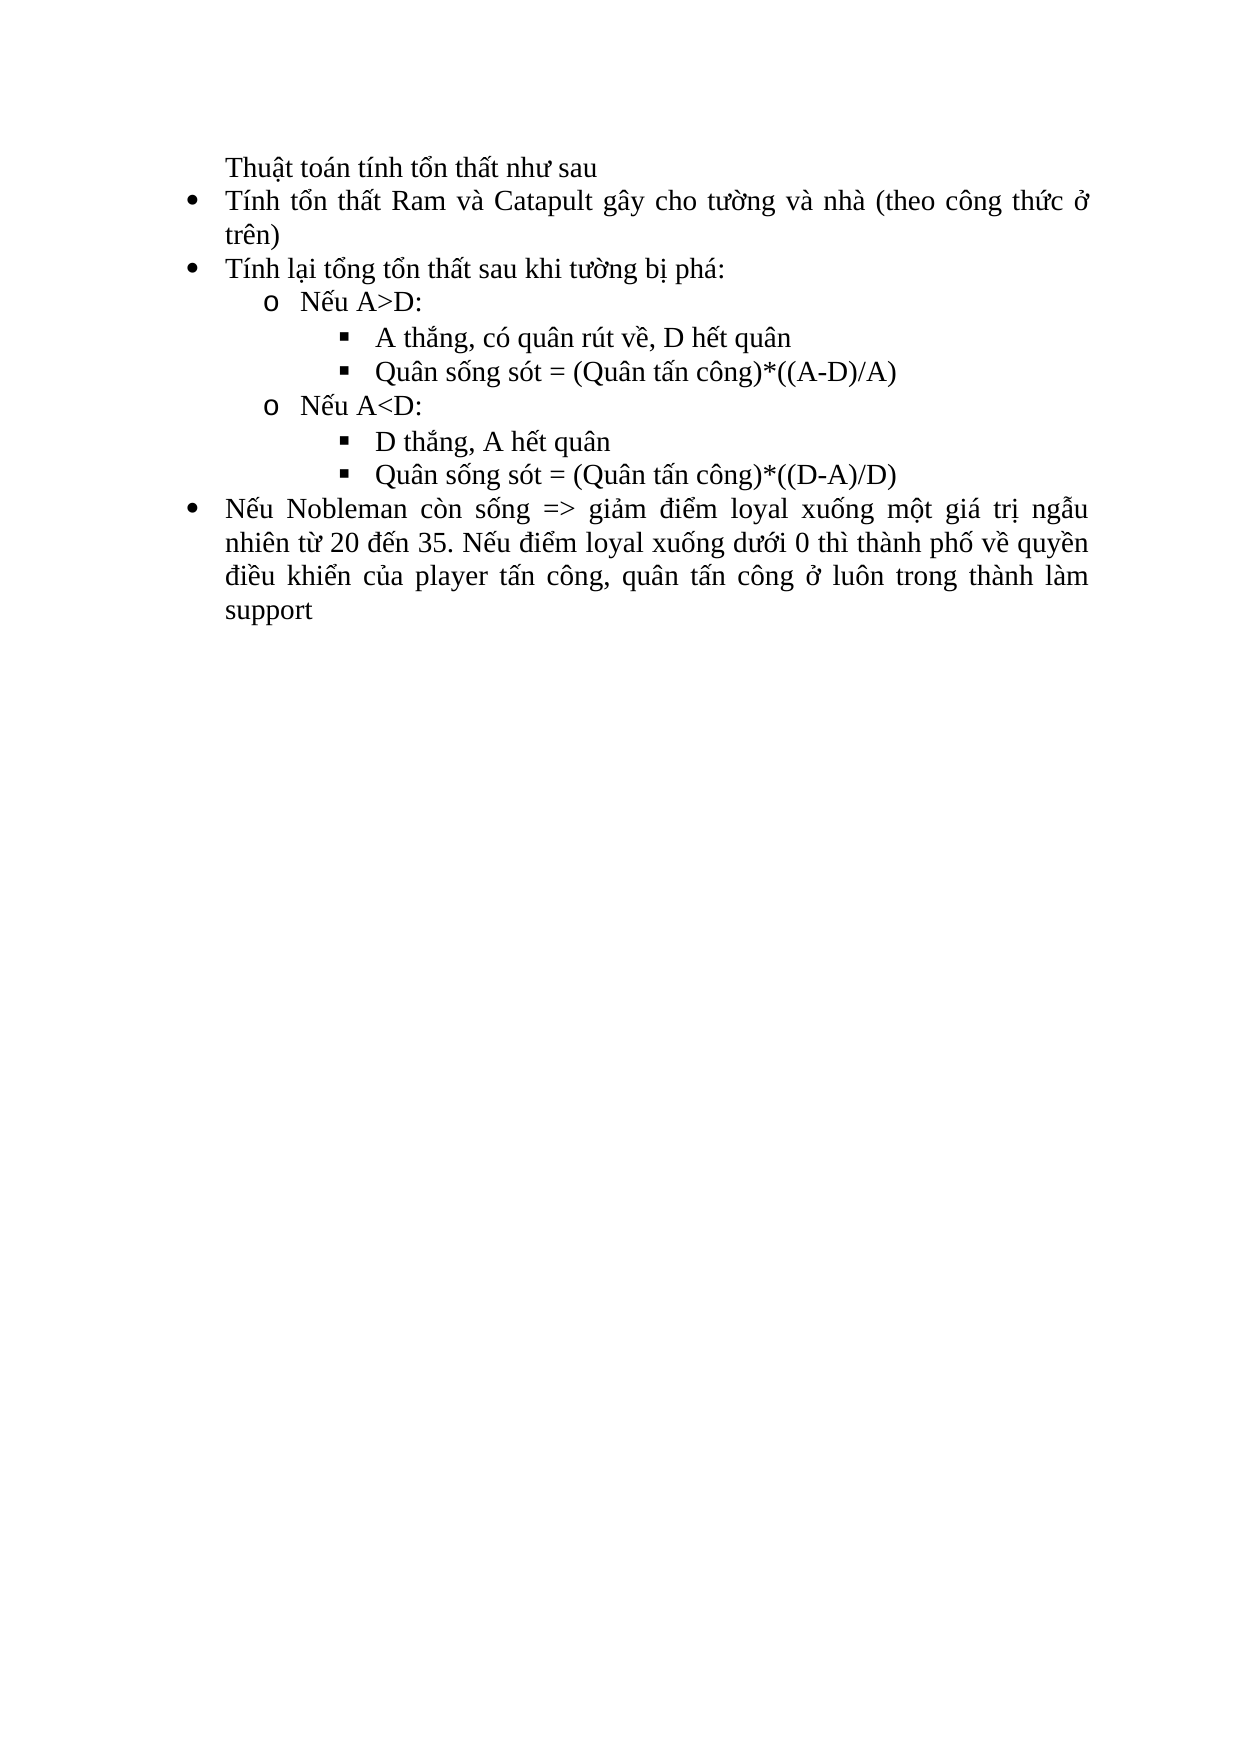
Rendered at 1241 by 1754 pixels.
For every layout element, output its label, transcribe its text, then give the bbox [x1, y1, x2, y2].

list Quân sống sót = (Quân tấn công)*((D-A)/D) [337, 457, 1090, 491]
list Nếu A>D: [262, 284, 1090, 320]
text Thuật toán tính tổn thất như sau [150, 150, 1090, 183]
list Nếu Nobleman còn sống => giảm điểm loyal xuống một giá trị ngẫu nhiên từ 20 đến 35. Nếu điểm loyal xuống dưới 0 thì thành phố về quyền điều khiển của player tấn công, quân tấn công ở luôn trong thành làm support [187, 491, 1090, 625]
list Tính tổn thất Ram và Catapult gây cho tường và nhà (theo công thức ở trên) [187, 183, 1090, 251]
list D thắng, A hết quân [337, 424, 1090, 457]
list Nếu A<D: [262, 388, 1090, 424]
list A thắng, có quân rút về, D hết quân [337, 320, 1090, 354]
list Tính lại tổng tổn thất sau khi tường bị phá: [187, 251, 1090, 284]
list Quân sống sót = (Quân tấn công)*((A-D)/A) [337, 354, 1090, 388]
